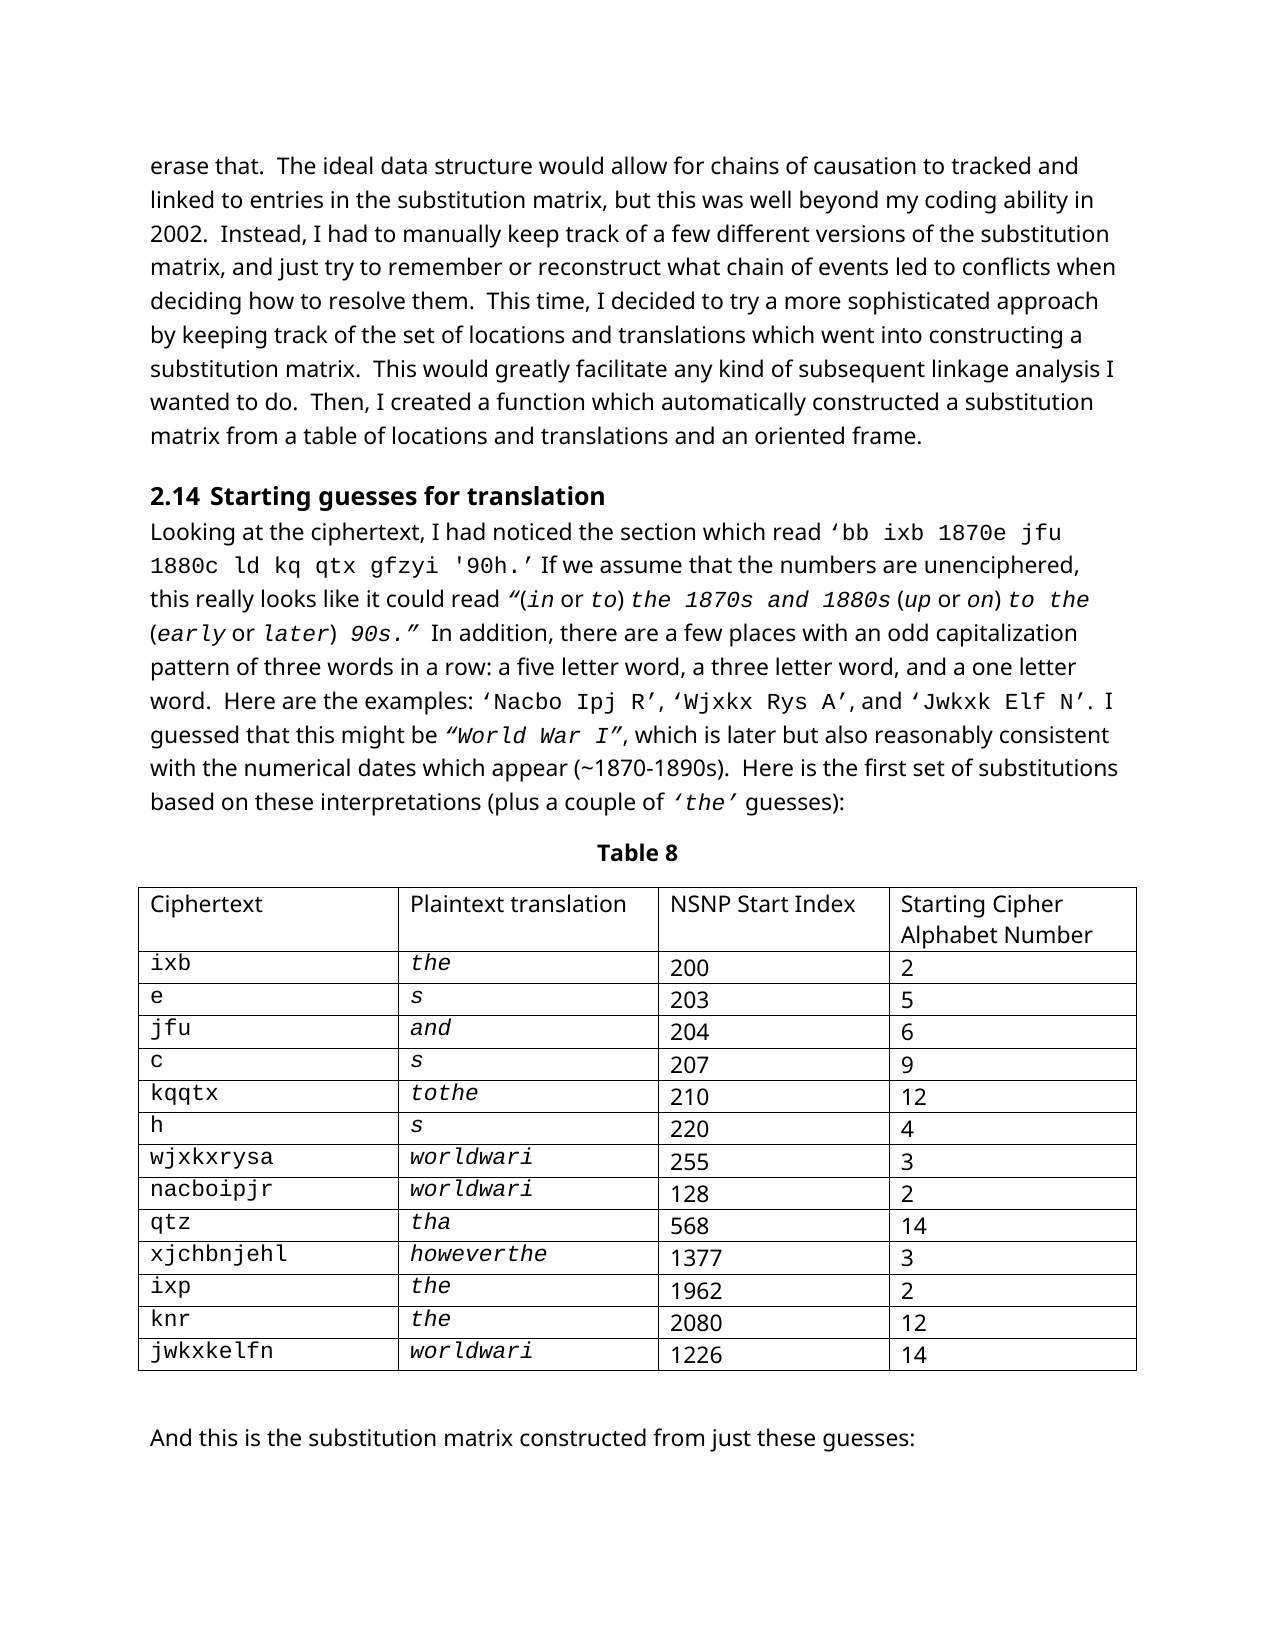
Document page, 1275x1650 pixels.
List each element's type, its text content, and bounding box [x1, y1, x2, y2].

table_cell worldwari [399, 1145, 658, 1177]
table_cell 14 [890, 1339, 1136, 1370]
table_cell xjchbnjehl [139, 1242, 398, 1273]
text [150, 150, 1125, 451]
table_cell 12 [890, 1307, 1136, 1338]
table_cell 203 [659, 984, 889, 1015]
table_header NSNP Start Index [659, 888, 889, 951]
table_cell 2 [890, 1178, 1136, 1209]
table_cell kqqtx [139, 1081, 398, 1112]
table_cell knr [139, 1307, 398, 1338]
text And this is the substitution matrix constructed from just these guesses: [150, 1422, 1125, 1453]
table_cell 9 [890, 1049, 1136, 1080]
table_cell 4 [890, 1113, 1136, 1144]
table_cell 204 [659, 1016, 889, 1047]
table_cell wjxkxrysa [139, 1145, 398, 1177]
table_cell 2 [890, 952, 1136, 983]
table_cell s [399, 984, 658, 1015]
table_cell 3 [890, 1145, 1136, 1177]
table_cell 568 [659, 1210, 889, 1241]
table_cell 12 [890, 1081, 1136, 1112]
table_cell c [139, 1049, 398, 1080]
table_cell worldwari [399, 1339, 658, 1370]
table_cell 14 [890, 1210, 1136, 1241]
table_cell 6 [890, 1016, 1136, 1047]
table_cell 1962 [659, 1275, 889, 1306]
table_cell ixb [139, 952, 398, 983]
table_cell qtz [139, 1210, 398, 1241]
table_cell jfu [139, 1016, 398, 1047]
table_cell tothe [399, 1081, 658, 1112]
table_cell 210 [659, 1081, 889, 1112]
table_cell h [139, 1113, 398, 1144]
table_header Plaintext translation [399, 888, 658, 951]
table_cell nacboipjr [139, 1178, 398, 1209]
table_cell ixp [139, 1275, 398, 1306]
table_cell 1226 [659, 1339, 889, 1370]
table_cell 5 [890, 984, 1136, 1015]
table_cell 1377 [659, 1242, 889, 1273]
text Looking at the ciphertext, I had noticed the section which read ‘bb ixb 1870e jfu 1880c ld kq qtx gfzyi '90h.’ If we assume that the numbers are unenciphered, this really looks like it could read “(in or to) the 1870s and 1880s (up or on) to the (early or later) 90s.” In addition, there are a few places with an odd capitalization pattern of three words in a row: a five letter word, a three letter word, and a one letter word. Here are the examples: ‘Nacbo Ipj R’, ‘Wjxkx Rys A’, and ‘Jwkxk Elf N’. I guessed that this might be “World War I”, which is later but also reasonably consistent with the numerical dates which appear (~1870-1890s). Here is the first set of substitutions based on these interpretations (plus a couple of ‘the’ guesses): [150, 516, 1125, 817]
text Table 8 [150, 837, 1125, 868]
table_cell the [399, 952, 658, 983]
table_cell worldwari [399, 1178, 658, 1209]
list Starting guesses for translation [150, 479, 1125, 513]
table_cell and [399, 1016, 658, 1047]
table_cell 220 [659, 1113, 889, 1144]
table_cell 3 [890, 1242, 1136, 1273]
table_cell 128 [659, 1178, 889, 1209]
table_cell howeverthe [399, 1242, 658, 1273]
table_cell 207 [659, 1049, 889, 1080]
table_cell jwkxkelfn [139, 1339, 398, 1370]
table_cell e [139, 984, 398, 1015]
table_header Starting Cipher Alphabet Number [890, 888, 1136, 951]
table_cell tha [399, 1210, 658, 1241]
table_cell the [399, 1307, 658, 1338]
table_header Ciphertext [139, 888, 398, 951]
table_cell 2080 [659, 1307, 889, 1338]
table_cell s [399, 1049, 658, 1080]
table_cell s [399, 1113, 658, 1144]
table_cell 2 [890, 1275, 1136, 1306]
table_cell 255 [659, 1145, 889, 1177]
table_cell the [399, 1275, 658, 1306]
table_cell 200 [659, 952, 889, 983]
